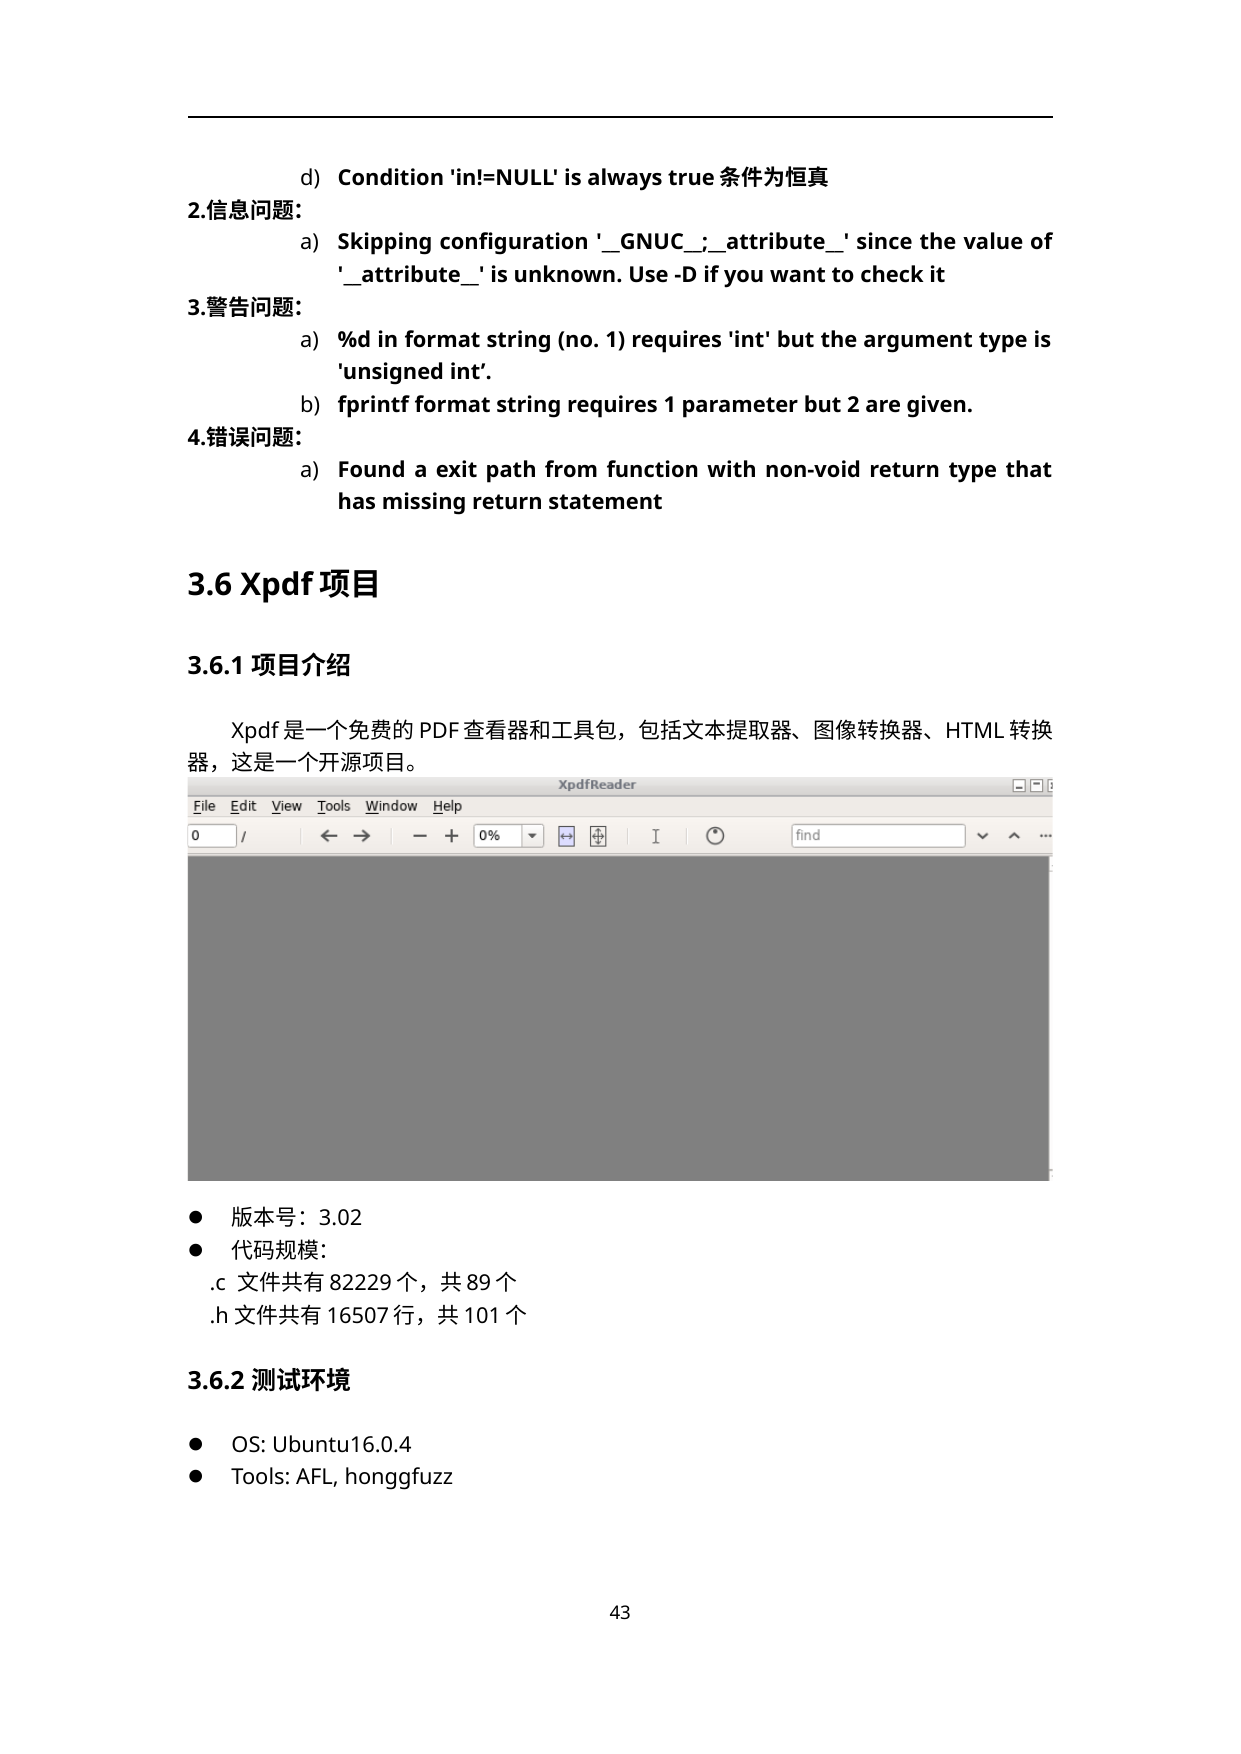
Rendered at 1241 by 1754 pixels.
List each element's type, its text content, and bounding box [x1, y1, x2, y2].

list Found a exit path from function with non-void return type that has missing return statement [300, 452, 1053, 517]
list Condition 'in!=NULL' is always true条件为恒真 [300, 160, 1053, 192]
list %d in format string (no. 1) requires 'int' but the argument type is 'unsigned int’. [300, 322, 1053, 387]
list 版本号：3.02 [187, 1200, 1053, 1232]
subtitle 3.6.1 项目介绍 [187, 631, 1053, 696]
list 代码规模： [187, 1232, 1053, 1265]
subtitle 3.6 Xpdf项目 [187, 550, 1053, 615]
picture [187, 777, 1053, 1181]
text .c 文件共有82229个，共89个 [209, 1265, 1053, 1297]
text 2.信息问题： [187, 192, 1053, 225]
list fprintf format string requires 1 parameter but 2 are given. [300, 387, 1053, 420]
list OS: Ubuntu16.0.4 [187, 1427, 1053, 1460]
text 4.错误问题： [187, 420, 1053, 452]
subtitle 3.6.2 测试环境 [187, 1346, 1053, 1411]
text Xpdf是一个免费的PDF查看器和工具包，包括文本提取器、图像转换器、HTML转换器，这是一个开源项目。 [187, 712, 1053, 777]
text .h 文件共有16507行，共101个 [209, 1297, 1053, 1330]
text 3.警告问题： [187, 290, 1053, 322]
list Skipping configuration '__GNUC__;__attribute__' since the value of '__attribute__' is unknown. Use -D if you want to check it [300, 225, 1053, 290]
list Tools: AFL, honggfuzz [187, 1460, 1053, 1492]
